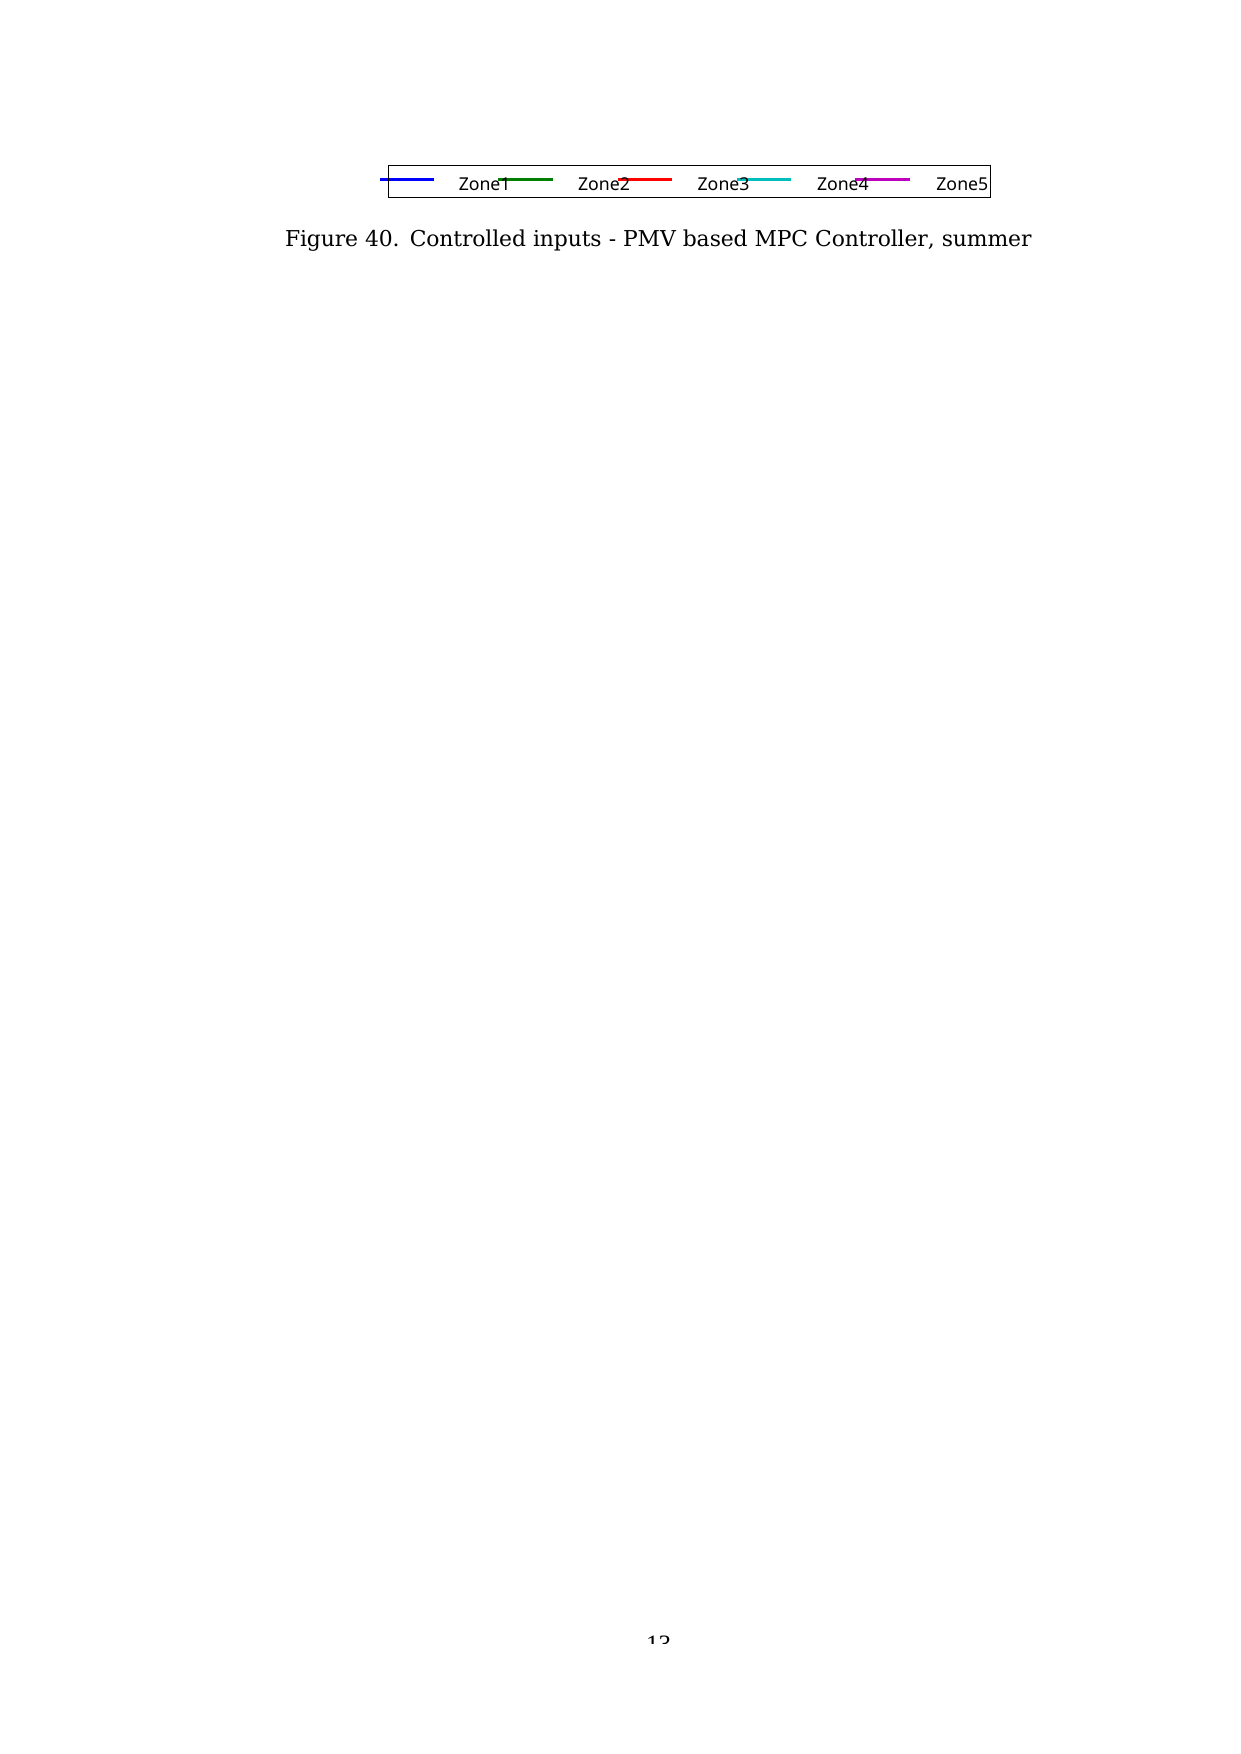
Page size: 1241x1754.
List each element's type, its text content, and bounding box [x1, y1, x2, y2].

text Figure 40. Controlled inputs - PMV based MPC Controller, summer [225, 225, 1091, 251]
